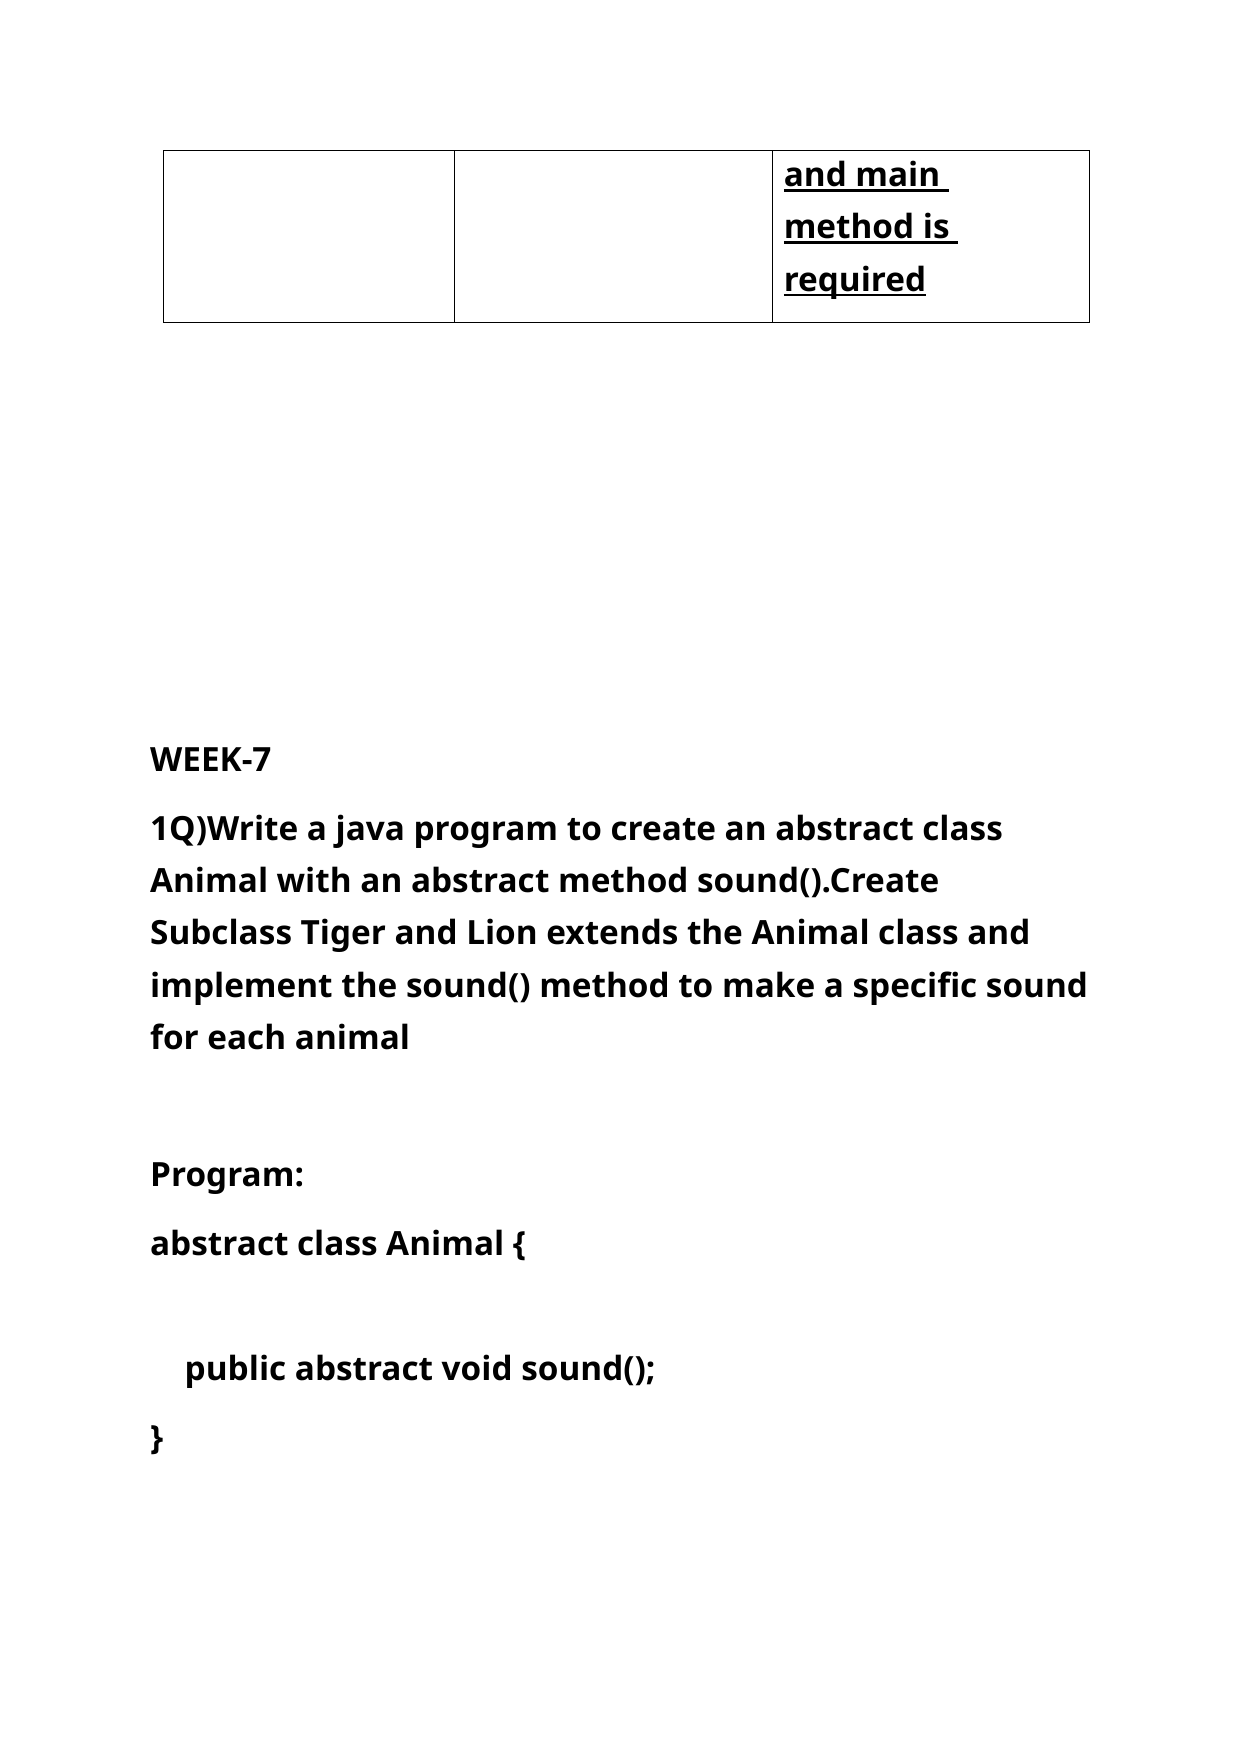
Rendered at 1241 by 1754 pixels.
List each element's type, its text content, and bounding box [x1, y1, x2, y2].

text WEEK-7 [150, 736, 1090, 781]
text } [150, 1414, 1090, 1459]
text 1Q)Write a java program to create an abstract class Animal with an abstract method sound().Create Subclass Tiger and Lion extends the Animal class and implement the sound() method to make a specific sound for each animal [150, 805, 1090, 1059]
table_cell } [455, 151, 772, 322]
table_cell 2. [164, 151, 454, 322]
text abstract class Animal { [150, 1220, 1090, 1266]
text public abstract void sound(); [150, 1345, 1090, 1390]
text Program: [150, 1151, 1090, 1197]
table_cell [773, 151, 1089, 322]
